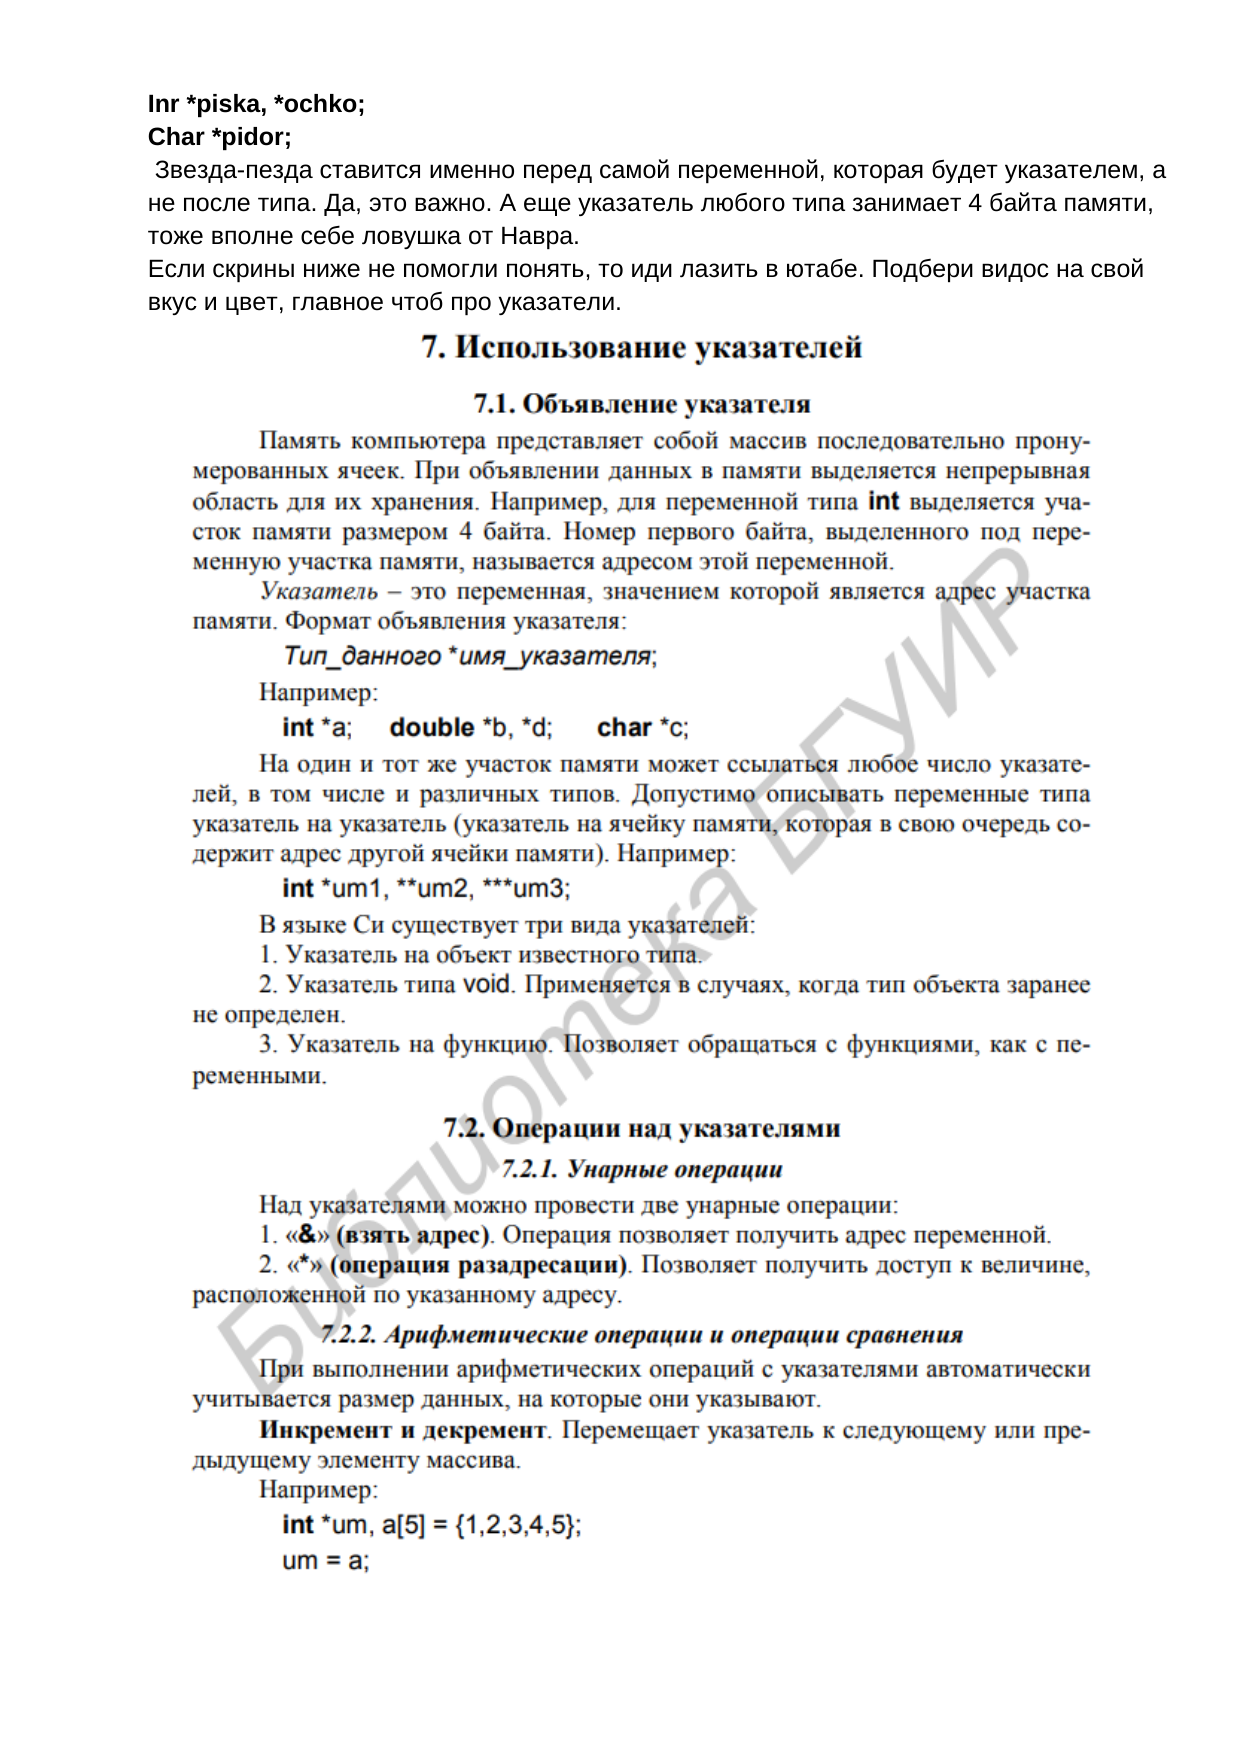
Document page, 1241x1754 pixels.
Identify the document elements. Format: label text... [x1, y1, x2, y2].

text Char *pidor; [148, 122, 1181, 150]
text Если скрины ниже не помогли понять, то иди лазить в ютабе. Подбери видос на свой вкус и цвет, главное чтоб про указатели. [148, 254, 1181, 315]
picture [147, 319, 1182, 1608]
text Звезда-пезда ставится именно перед самой переменной, которая будет указателем, а не после типа. Да, это важно. А еще указатель любого типа занимает 4 байта памяти, тоже вполне себе ловушка от Навра. [148, 154, 1181, 249]
text Inr *piska, *ochko; [148, 88, 1181, 117]
